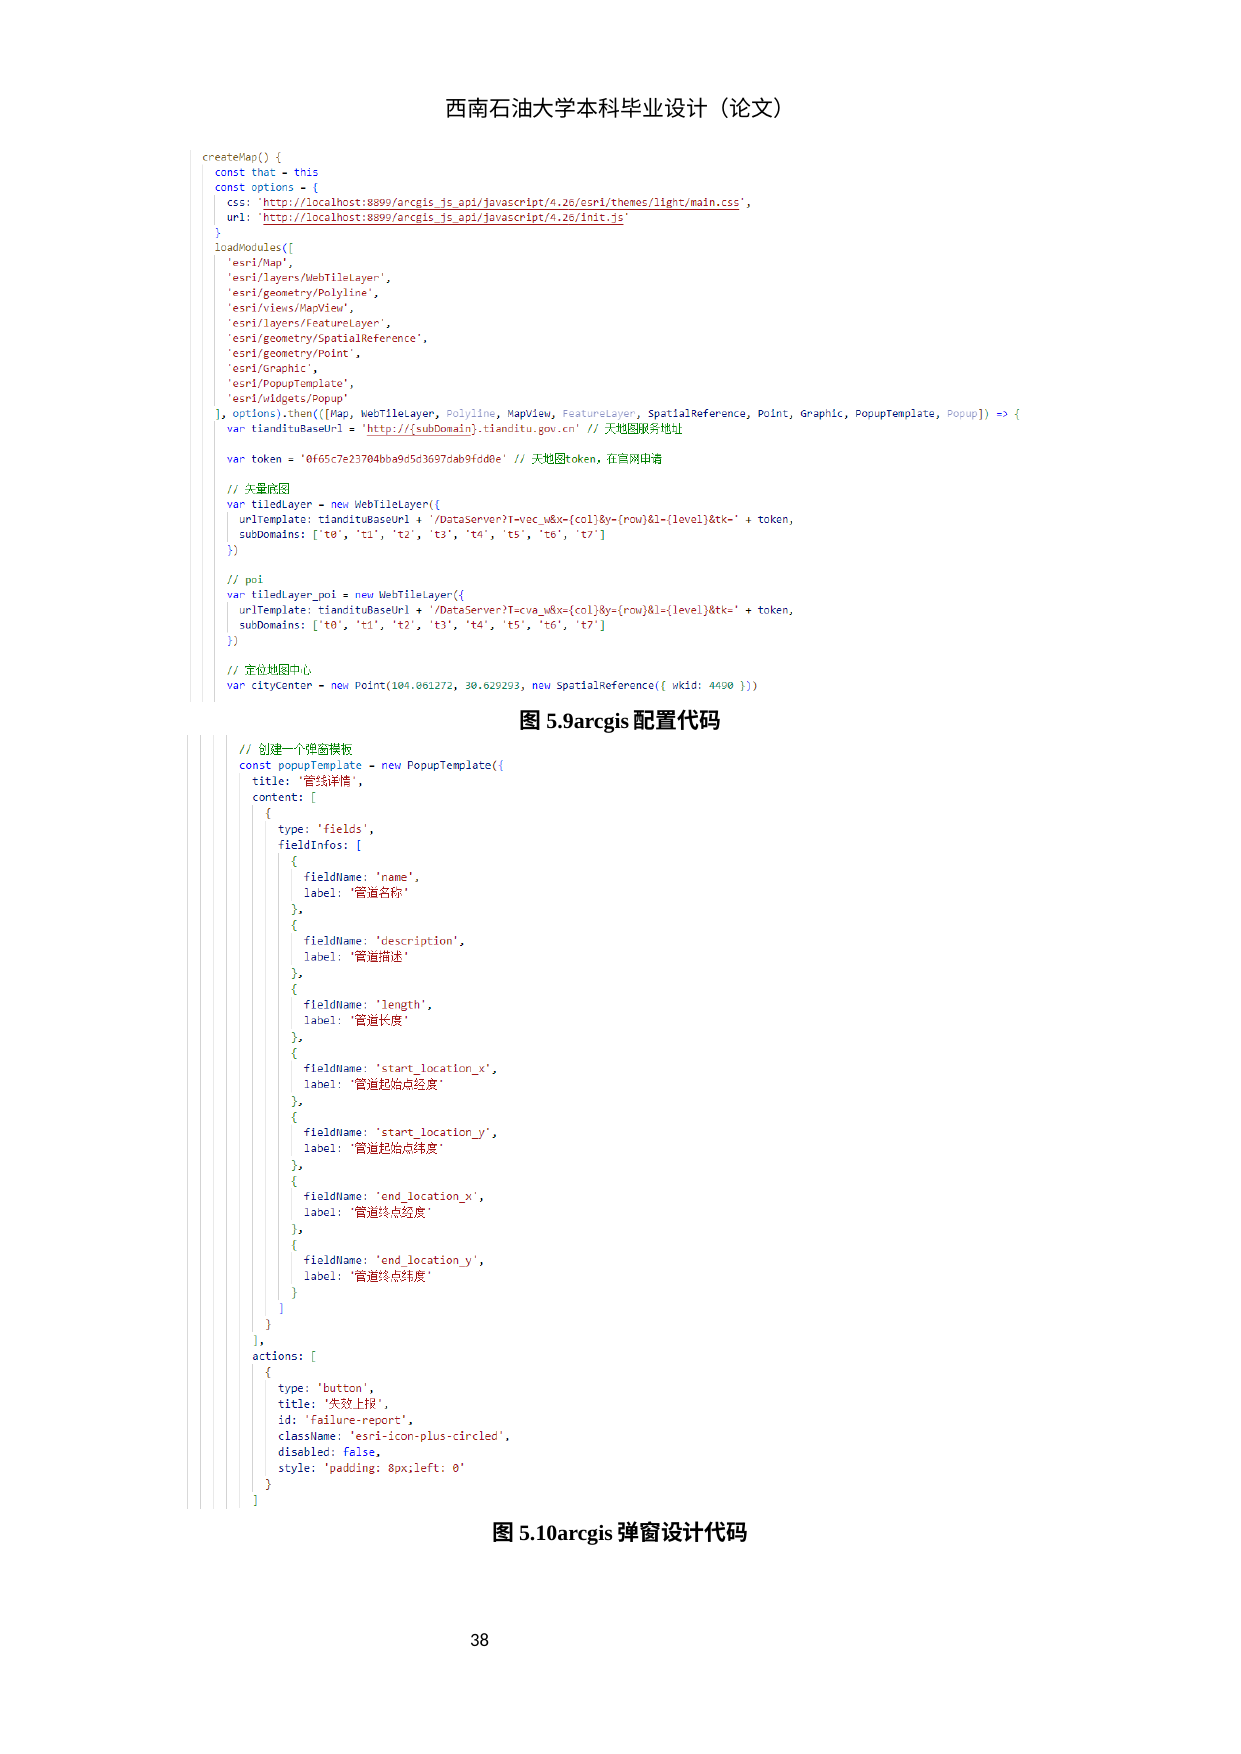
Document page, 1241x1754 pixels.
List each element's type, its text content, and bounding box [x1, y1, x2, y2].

text 图 5.10arcgis弹窗设计代码 [187, 1515, 1053, 1547]
text 图 5.9arcgis配置代码 [187, 702, 1053, 735]
picture [187, 735, 1052, 1509]
picture [187, 150, 1052, 702]
